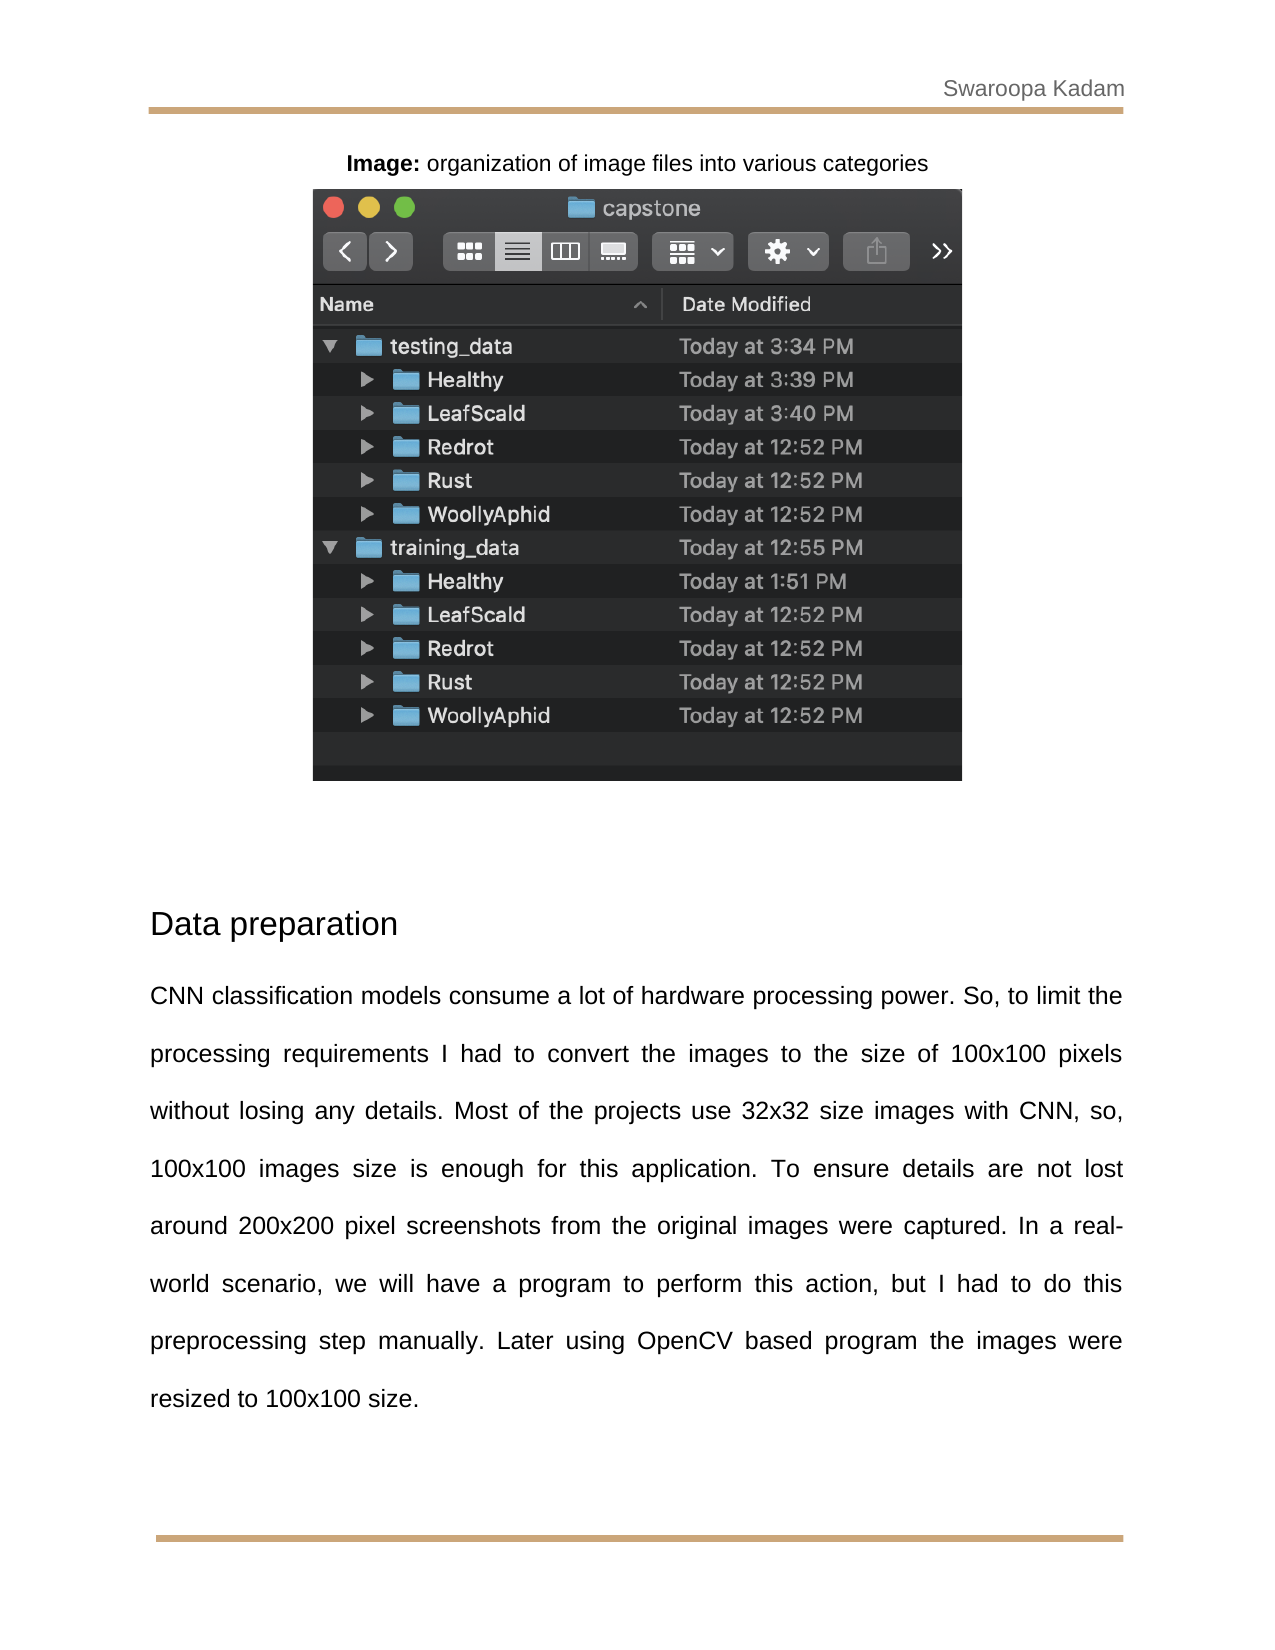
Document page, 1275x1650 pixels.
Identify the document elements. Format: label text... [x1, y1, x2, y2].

text CNN classification models consume a lot of hardware processing power. So, to limit the processing requirements I had to convert the images to the size of 100x100 pixels without losing any details. Most of the projects use 32x32 size images with CNN, so, 100x100 images size is enough for this application. To ensure details are not lost around 200x200 pixel screenshots from the original images were captured. In a real-world scenario, we will have a program to perform this action, but I had to do this preprocessing step manually. Later using OpenCV based program the images were resized to 100x100 size. [150, 981, 1125, 1412]
picture [156, 1535, 1124, 1542]
subtitle Data preparation [150, 904, 1125, 943]
picture [148, 107, 1124, 114]
picture [312, 189, 963, 781]
